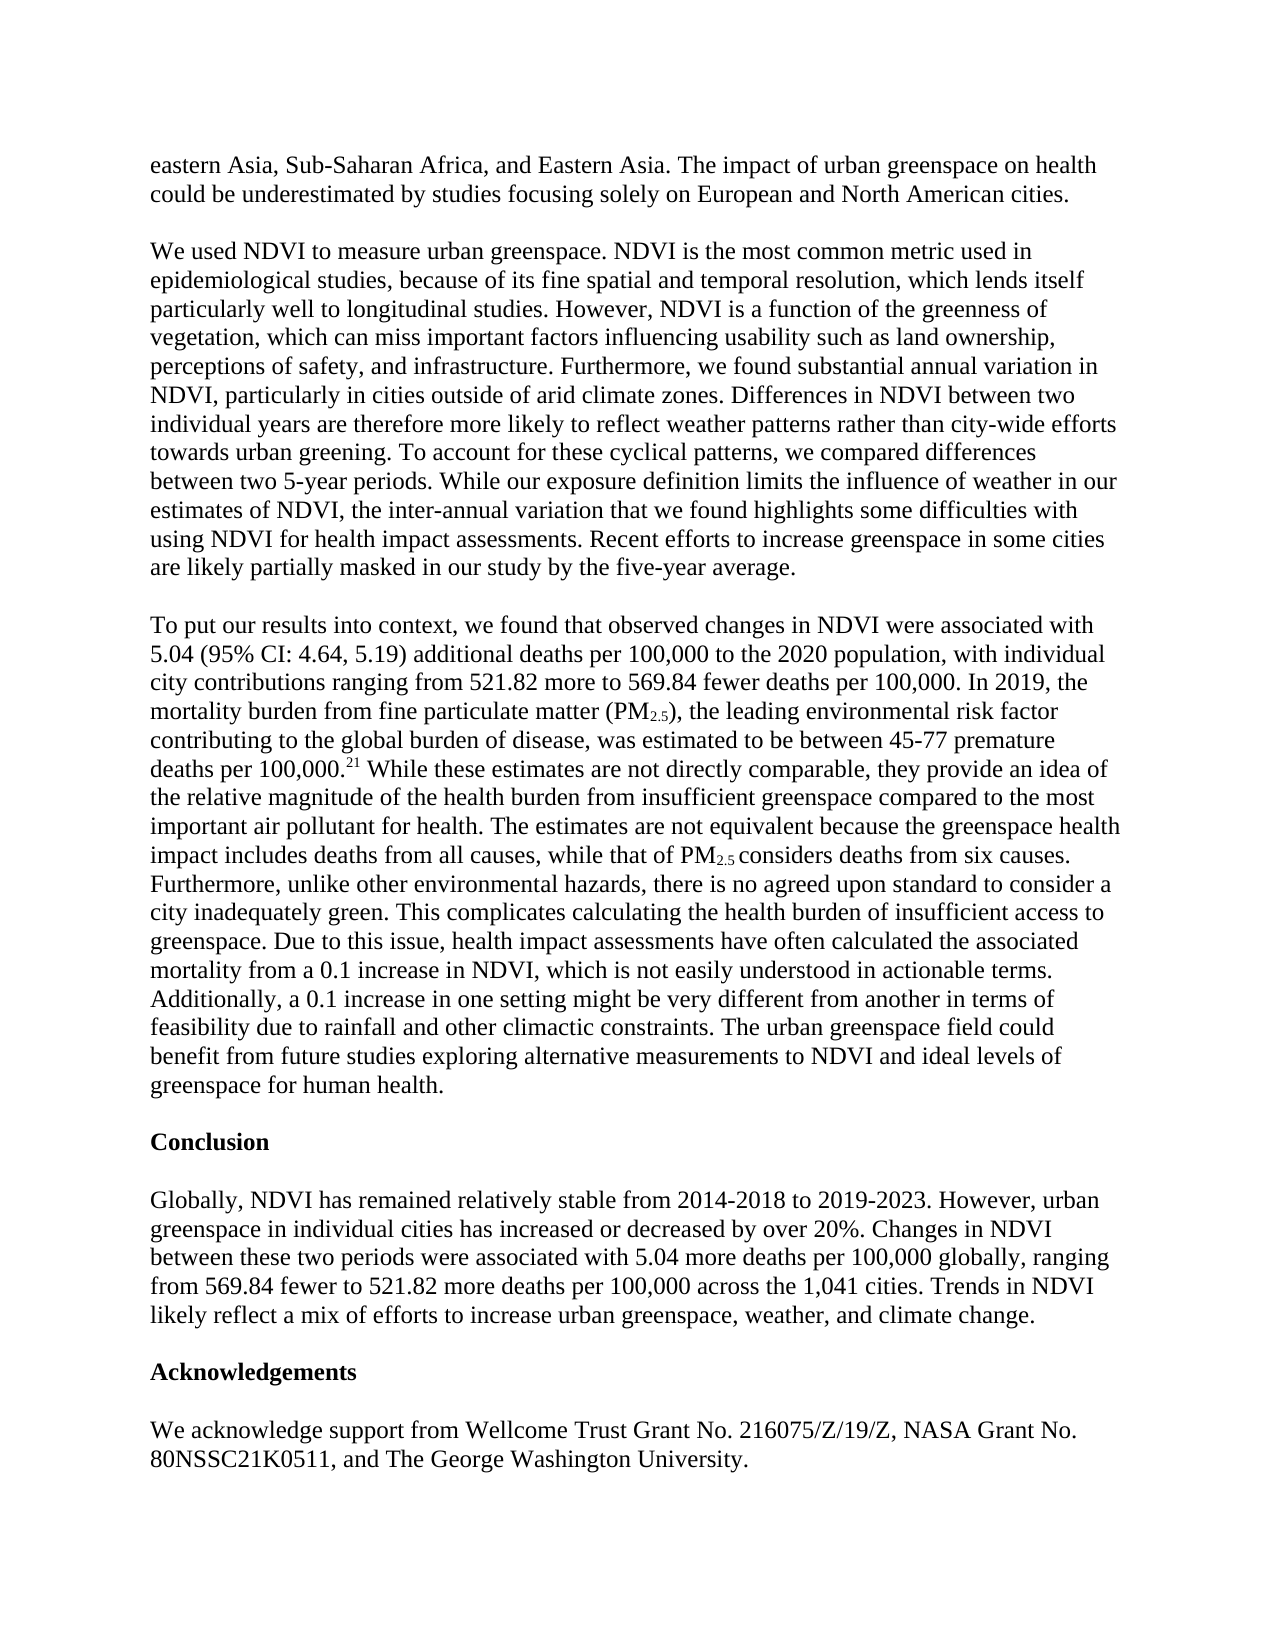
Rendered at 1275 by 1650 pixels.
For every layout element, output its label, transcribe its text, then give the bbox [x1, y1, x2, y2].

text We used NDVI to measure urban greenspace. NDVI is the most common metric used in epidemiological studies, because of its fine spatial and temporal resolution, which lends itself particularly well to longitudinal studies. However, NDVI is a function of the greenness of vegetation, which can miss important factors influencing usability such as land ownership, perceptions of safety, and infrastructure. Furthermore, we found substantial annual variation in NDVI, particularly in cities outside of arid climate zones. Differences in NDVI between two individual years are therefore more likely to reflect weather patterns rather than city-wide efforts towards urban greening. To account for these cyclical patterns, we compared differences between two 5-year periods. While our exposure definition limits the influence of weather in our estimates of NDVI, the inter-annual variation that we found highlights some difficulties with using NDVI for health impact assessments. Recent efforts to increase greenspace in some cities are likely partially masked in our study by the five-year average. [150, 236, 1125, 581]
text Conclusion [150, 1127, 1125, 1156]
text Globally, NDVI has remained relatively stable from 2014-2018 to 2019-2023. However, urban greenspace in individual cities has increased or decreased by over 20%. Changes in NDVI between these two periods were associated with 5.04 more deaths per 100,000 globally, ranging from 569.84 fewer to 521.82 more deaths per 100,000 across the 1,041 cities. Trends in NDVI likely reflect a mix of efforts to increase urban greenspace, weather, and climate change. [150, 1185, 1125, 1329]
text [150, 150, 1125, 207]
text We acknowledge support from Wellcome Trust Grant No. 216075/Z/19/Z, NASA Grant No. 80NSSC21K0511, and The George Washington University. [150, 1415, 1125, 1472]
text To put our results into context, we found that observed changes in NDVI were associated with 5.04 (95% CI: 4.64, 5.19) additional deaths per 100,000 to the 2020 population, with individual city contributions ranging from 521.82 more to 569.84 fewer deaths per 100,000. In 2019, the mortality burden from fine particulate matter (PM2.5), the leading environmental risk factor contributing to the global burden of disease, was estimated to be between 45-77 premature deaths per 100,000.21 While these estimates are not directly comparable, they provide an idea of the relative magnitude of the health burden from insufficient greenspace compared to the most important air pollutant for health. The estimates are not equivalent because the greenspace health impact includes deaths from all causes, while that of PM2.5 considers deaths from six causes. Furthermore, unlike other environmental hazards, there is no agreed upon standard to consider a city inadequately green. This complicates calculating the health burden of insufficient access to greenspace. Due to this issue, health impact assessments have often calculated the associated mortality from a 0.1 increase in NDVI, which is not easily understood in actionable terms. Additionally, a 0.1 increase in one setting might be very different from another in terms of feasibility due to rainfall and other climactic constraints. The urban greenspace field could benefit from future studies exploring alternative measurements to NDVI and ideal levels of greenspace for human health. [150, 610, 1125, 1099]
text Acknowledgements [150, 1357, 1125, 1386]
